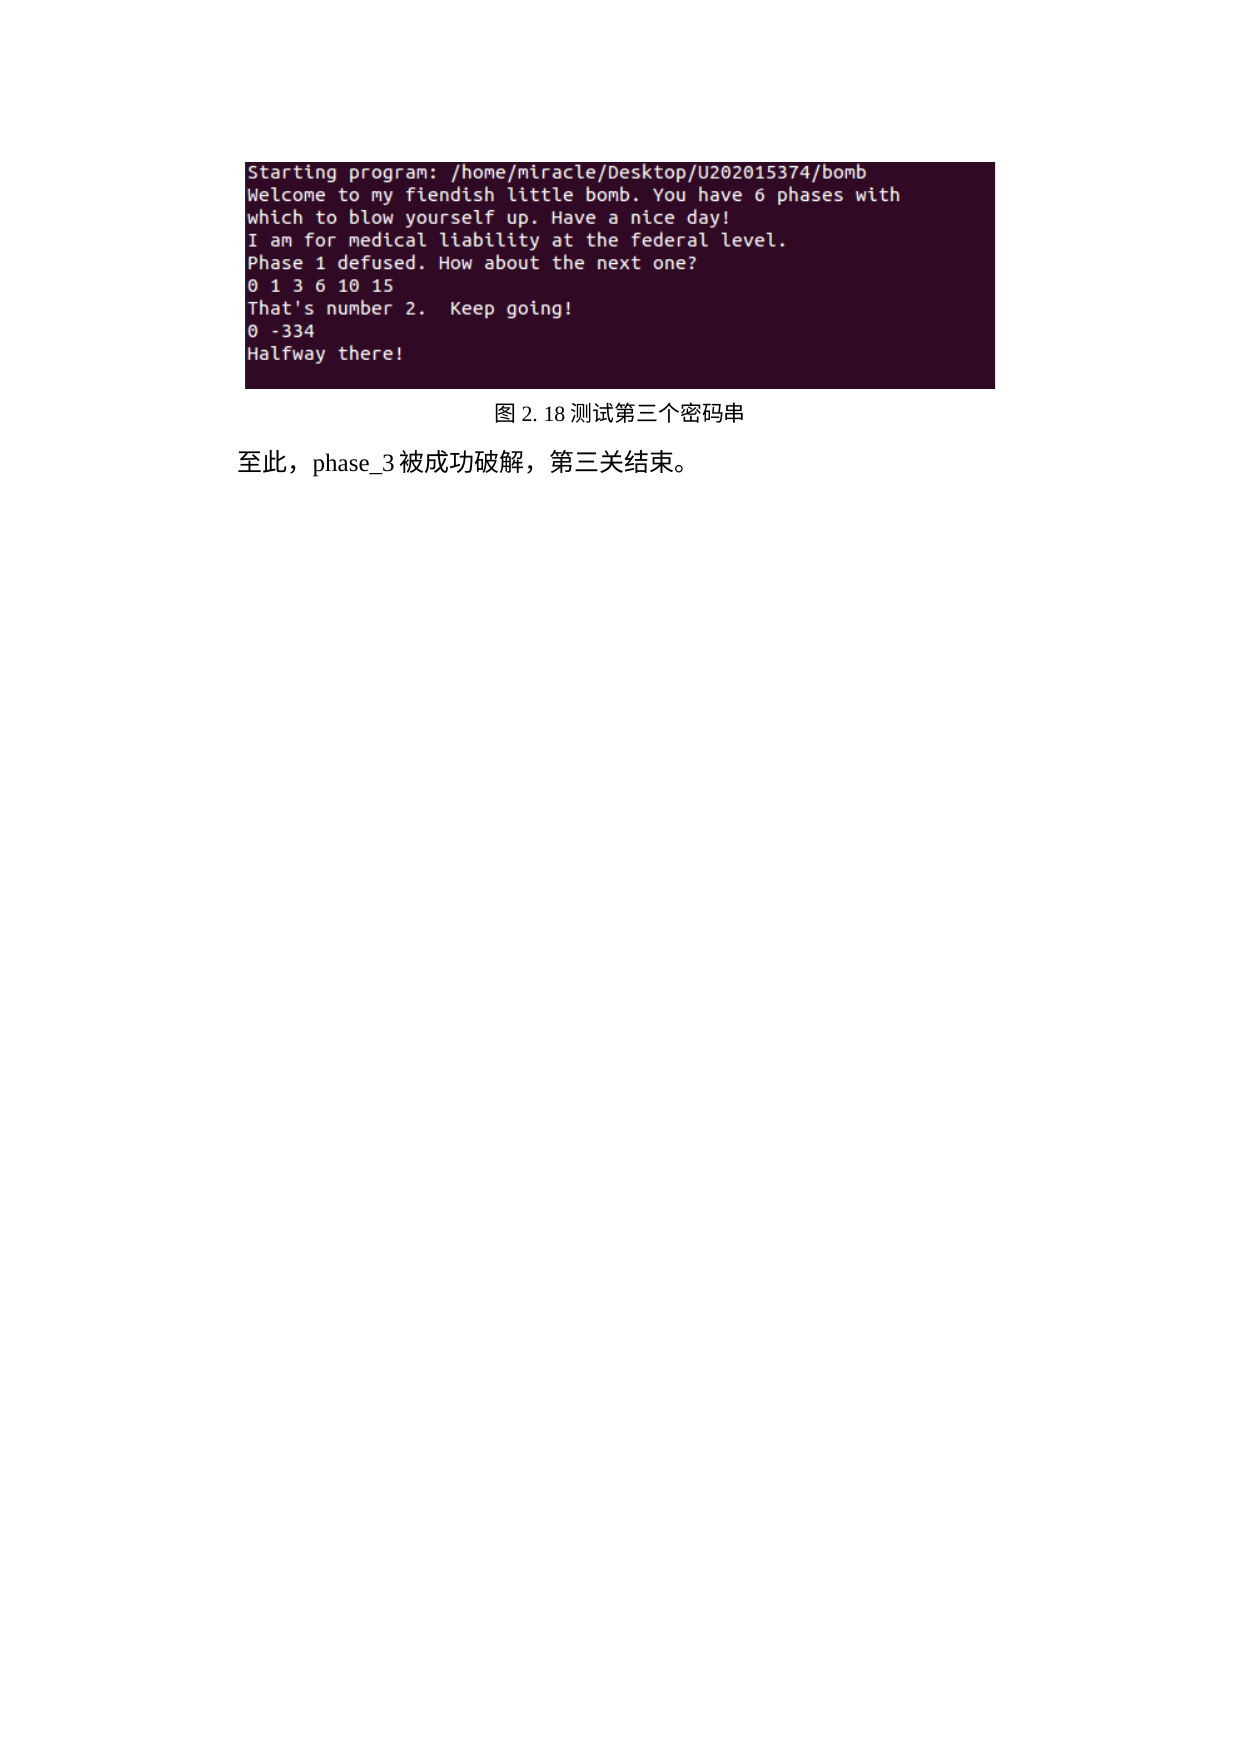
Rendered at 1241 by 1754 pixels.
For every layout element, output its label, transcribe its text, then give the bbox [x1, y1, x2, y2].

picture [245, 162, 996, 389]
text 至此，phase_3被成功破解，第三关结束。 [187, 428, 1053, 493]
text 图 2. 18 测试第三个密码串 [187, 396, 1053, 428]
